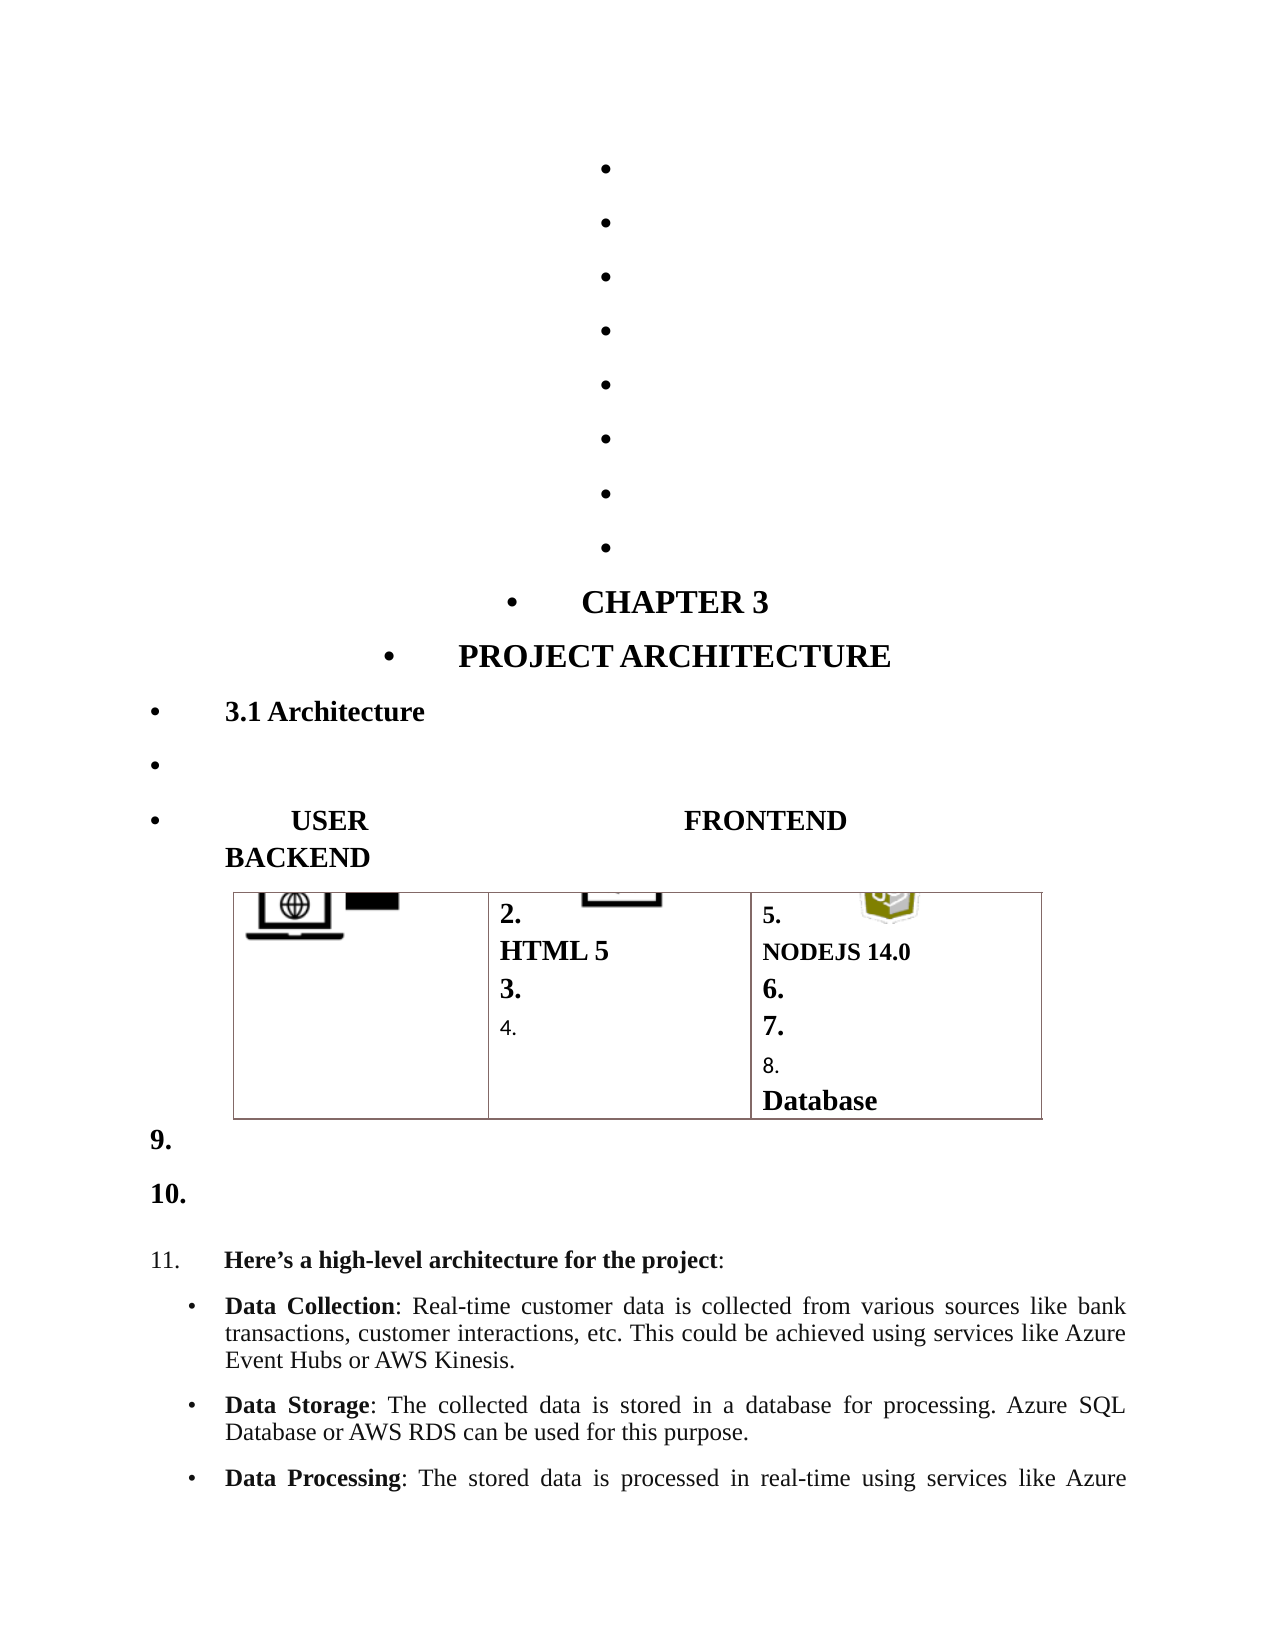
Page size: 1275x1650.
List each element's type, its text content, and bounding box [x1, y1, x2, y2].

table_header HTML 5 [489, 893, 750, 1118]
list PROJECT ARCHITECTURE [150, 637, 1125, 675]
table_header [234, 893, 488, 1118]
list 3.1 Architecture [150, 692, 1125, 729]
list CHAPTER 3 [150, 583, 1125, 621]
list Data Storage: The collected data is stored in a database for processing. Azure SQL Database or AWS RDS can be used for this purpose. [187, 1392, 1127, 1446]
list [187, 1465, 1127, 1492]
list Data Collection: Real-time customer data is collected from various sources like bank transactions, customer interactions, etc. This could be achieved using services like Azure Event Hubs or AWS Kinesis. [187, 1293, 1127, 1373]
table_header NODEJS 14.0 Database [752, 893, 1041, 1118]
list Here’s a high-level architecture for the project: [150, 1247, 1125, 1274]
list USER FRONTEND BACKEND [150, 800, 1125, 875]
